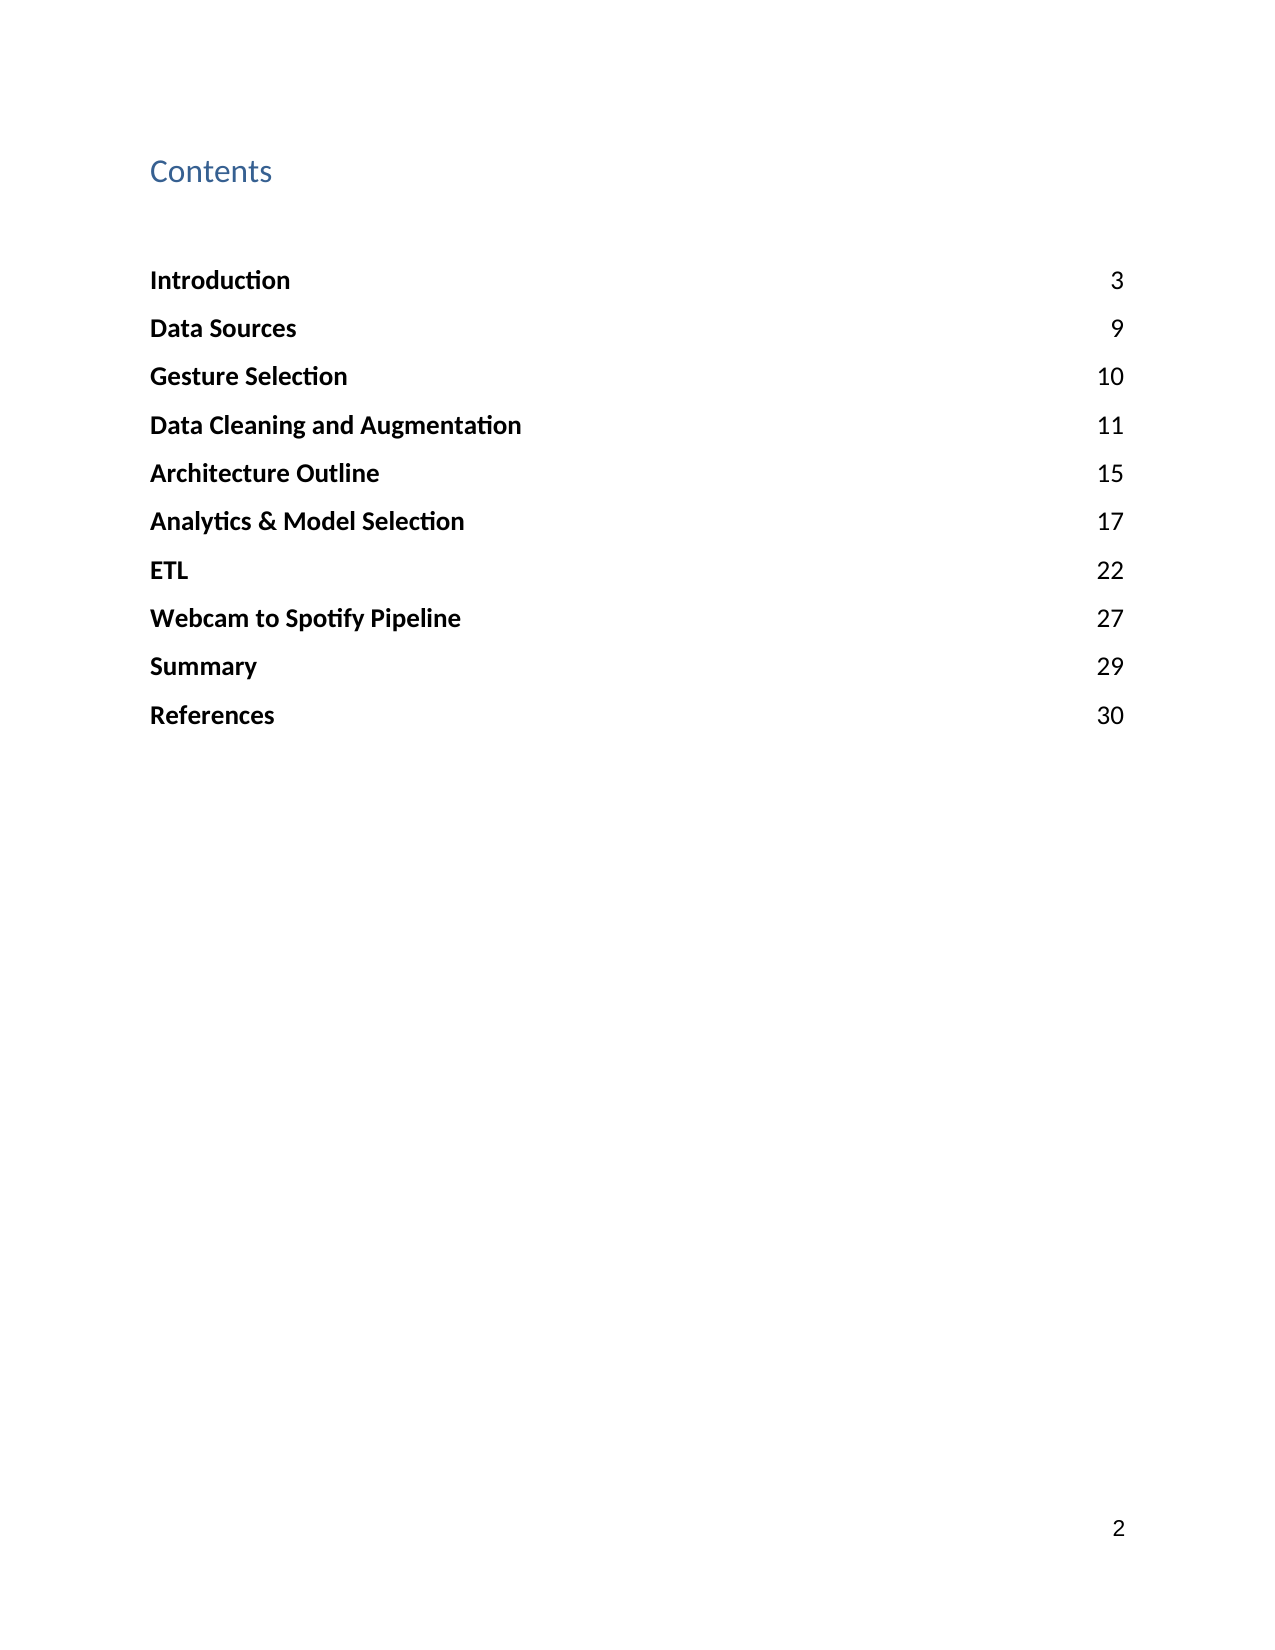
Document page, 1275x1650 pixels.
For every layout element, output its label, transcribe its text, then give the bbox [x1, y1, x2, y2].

text Contents [150, 150, 1125, 191]
